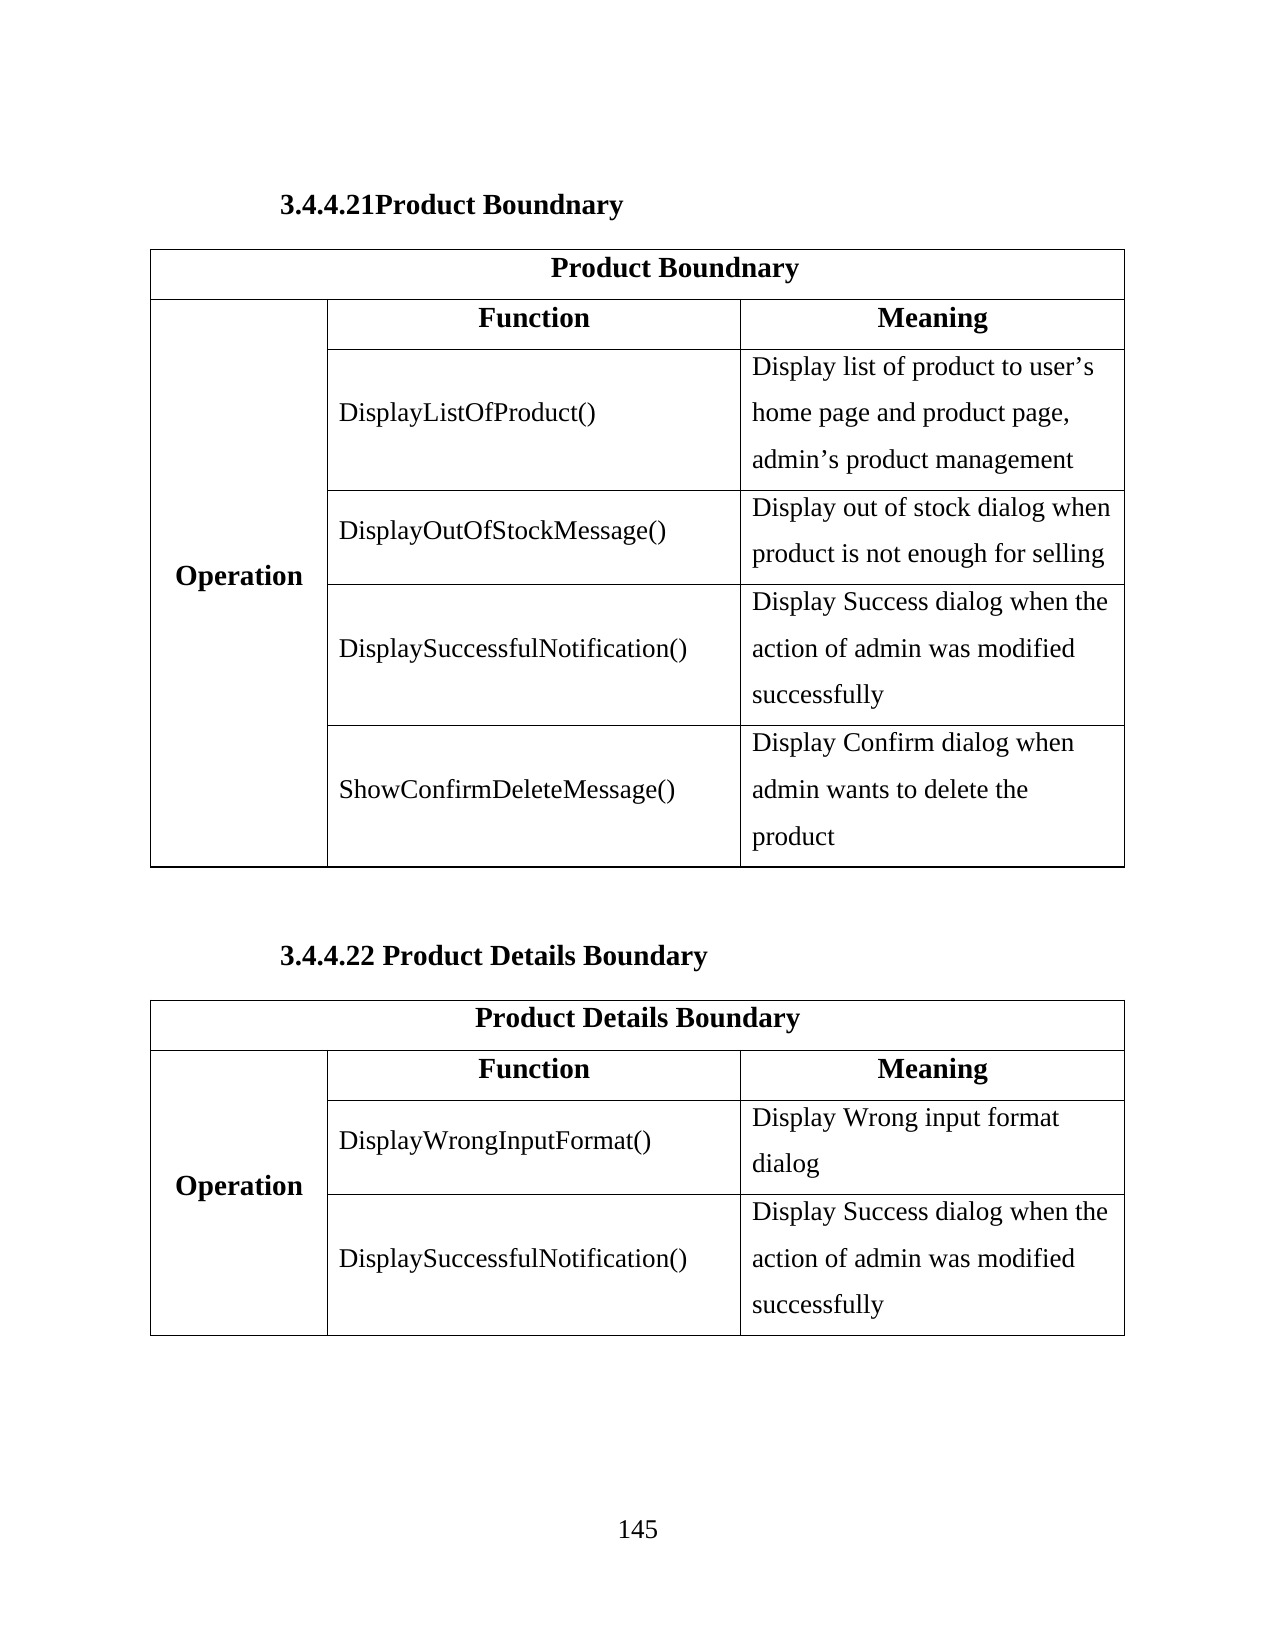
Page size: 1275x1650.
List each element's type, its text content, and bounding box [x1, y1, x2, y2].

table_cell Display out of stock dialog when product is not enough for selling [741, 491, 1124, 584]
table_cell Display Wrong input format dialog [741, 1101, 1124, 1194]
table_header Product Details Boundary [151, 1001, 1124, 1050]
table_cell Display list of product to user’s home page and product page, admin’s product management [741, 350, 1124, 490]
subtitle Product Boundnary [280, 187, 1125, 221]
table_cell DisplaySuccessfulNotification() [328, 1195, 740, 1335]
table_cell Function [328, 1051, 740, 1100]
table_cell Meaning [741, 1051, 1124, 1100]
table_cell DisplayListOfProduct() [328, 350, 740, 490]
table_cell Display Confirm dialog when admin wants to delete the product [741, 726, 1124, 866]
table_cell Meaning [741, 300, 1124, 349]
subtitle Product Details Boundary [280, 938, 1125, 972]
table_cell DisplayOutOfStockMessage() [328, 491, 740, 584]
table_cell Operation [151, 1051, 327, 1335]
table_cell DisplaySuccessfulNotification() [328, 585, 740, 725]
table_cell ShowConfirmDeleteMessage() [328, 726, 740, 866]
table_cell DisplayWrongInputFormat() [328, 1101, 740, 1194]
table_cell Display Success dialog when the action of admin was modified successfully [741, 585, 1124, 725]
table_cell Operation [151, 300, 327, 866]
table_header Product Boundnary [151, 250, 1124, 299]
table_cell Display Success dialog when the action of admin was modified successfully [741, 1195, 1124, 1335]
table_cell Function [328, 300, 740, 349]
